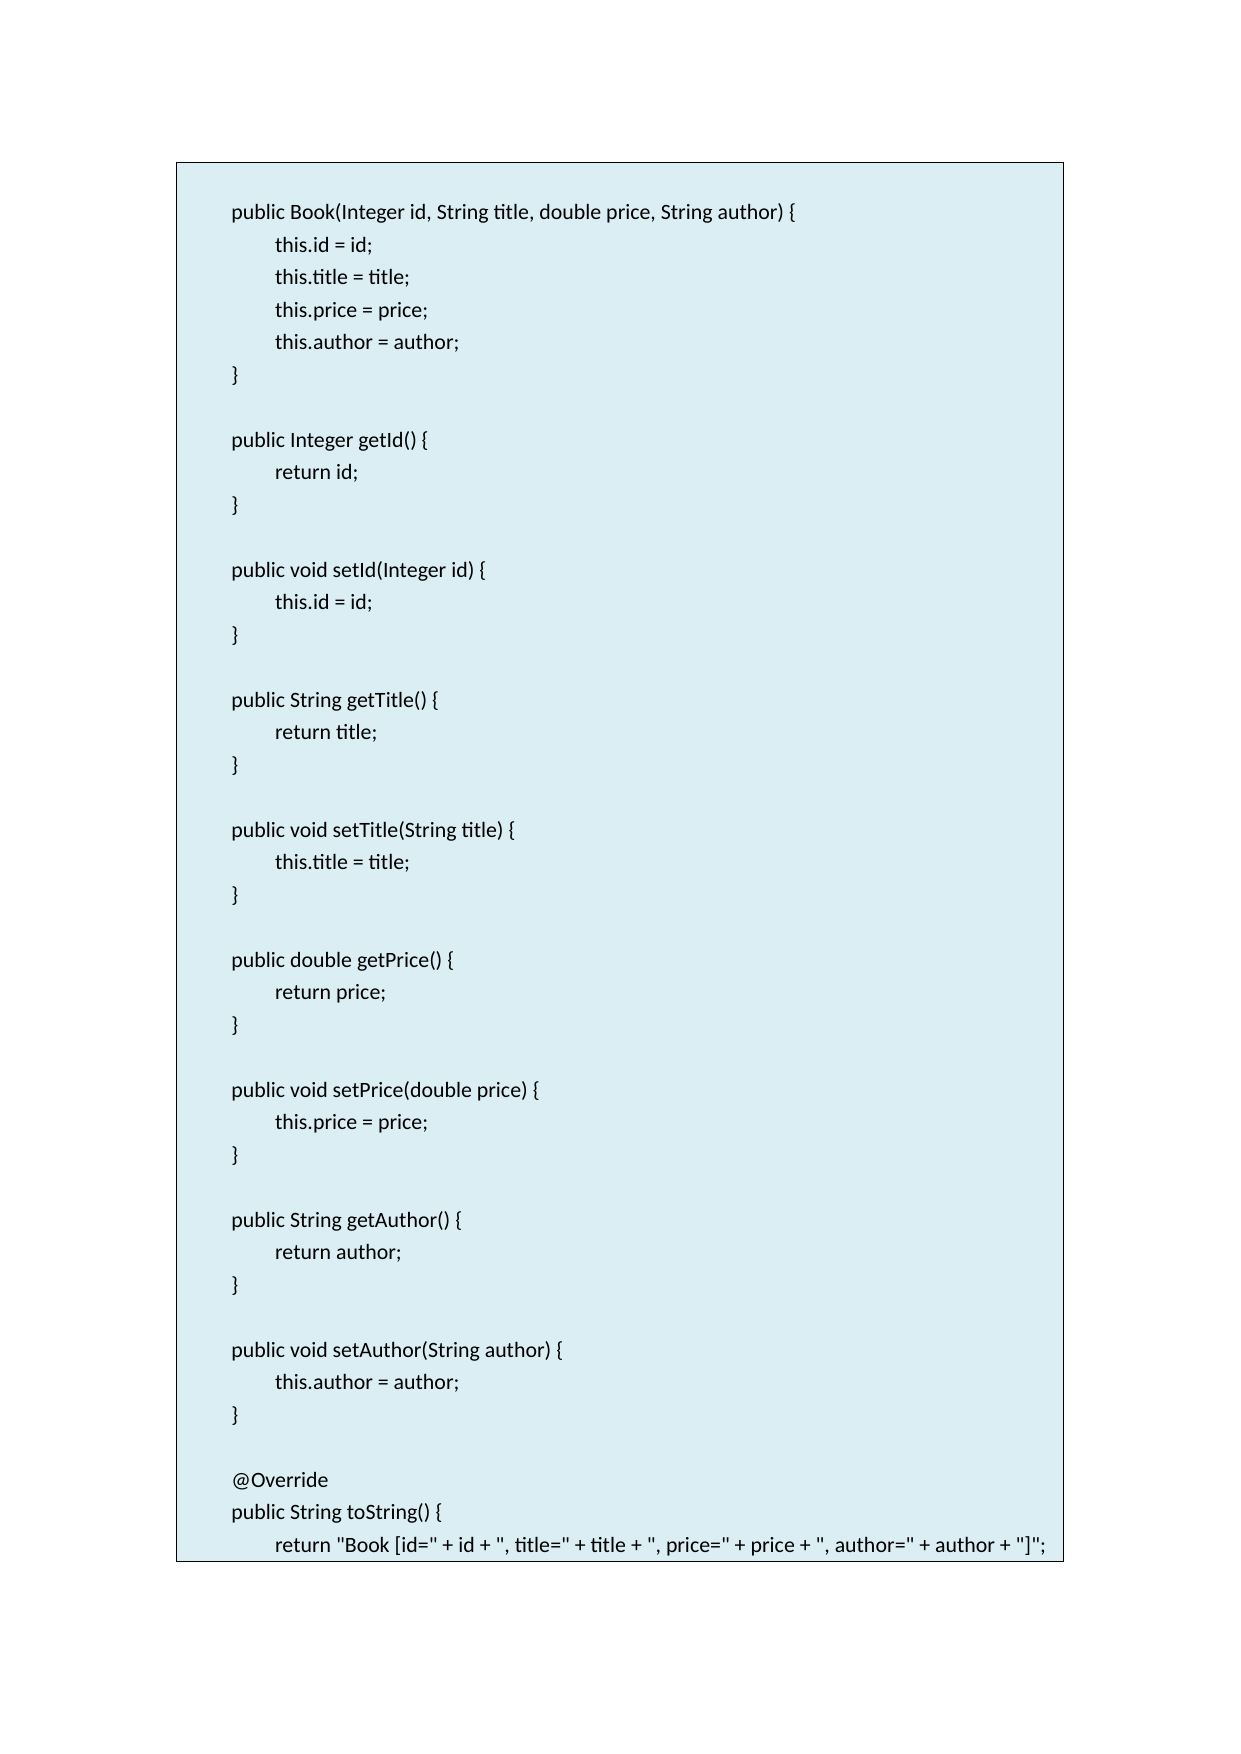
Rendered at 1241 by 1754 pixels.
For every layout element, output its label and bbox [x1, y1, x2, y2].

table_header [177, 163, 1063, 1561]
